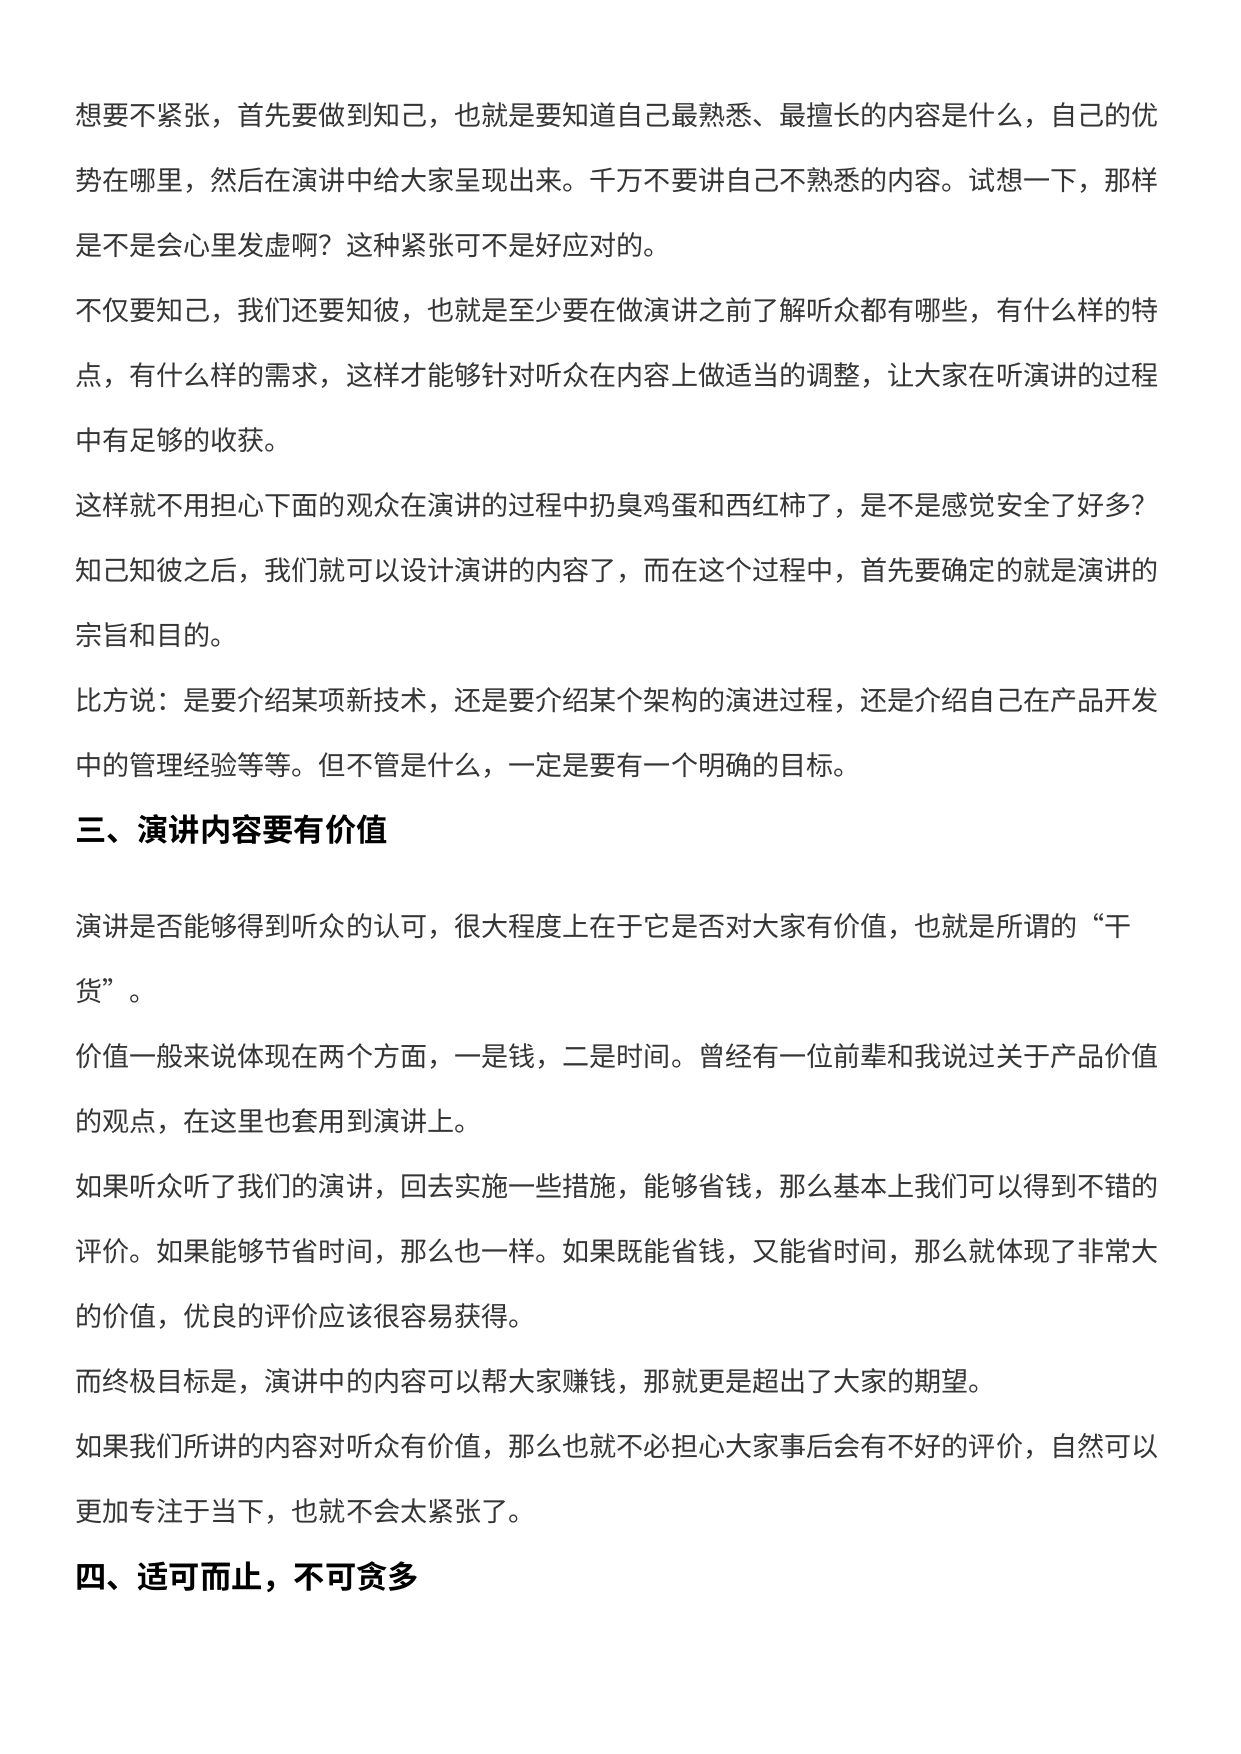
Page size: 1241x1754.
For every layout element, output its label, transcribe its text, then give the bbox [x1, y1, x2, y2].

text 三、演讲内容要有价值 [75, 796, 1165, 861]
text 如果我们所讲的内容对听众有价值，那么也就不必担心大家事后会有不好的评价，自然可以更加专注于当下，也就不会太紧张了。 [75, 1412, 1165, 1542]
text 而终极目标是，演讲中的内容可以帮大家赚钱，那就更是超出了大家的期望。 [75, 1347, 1165, 1412]
text 想要不紧张，首先要做到知己，也就是要知道自己最熟悉、最擅长的内容是什么，自己的优势在哪里，然后在演讲中给大家呈现出来。千万不要讲自己不熟悉的内容。试想一下，那样是不是会心里发虚啊？这种紧张可不是好应对的。 [75, 81, 1165, 276]
text 这样就不用担心下面的观众在演讲的过程中扔臭鸡蛋和西红柿了，是不是感觉安全了好多？ [75, 471, 1165, 536]
text 比方说：是要介绍某项新技术，还是要介绍某个架构的演进过程，还是介绍自己在产品开发中的管理经验等等。但不管是什么，一定是要有一个明确的目标。 [75, 666, 1165, 796]
text 四、适可而止，不可贪多 [75, 1542, 1165, 1607]
text 价值一般来说体现在两个方面，一是钱，二是时间。曾经有一位前辈和我说过关于产品价值的观点，在这里也套用到演讲上。 [75, 1022, 1165, 1152]
text 演讲是否能够得到听众的认可，很大程度上在于它是否对大家有价值，也就是所谓的“干货”。 [75, 892, 1165, 1022]
text 如果听众听了我们的演讲，回去实施一些措施，能够省钱，那么基本上我们可以得到不错的评价。如果能够节省时间，那么也一样。如果既能省钱，又能省时间，那么就体现了非常大的价值，优良的评价应该很容易获得。 [75, 1152, 1165, 1347]
text 知己知彼之后，我们就可以设计演讲的内容了，而在这个过程中，首先要确定的就是演讲的宗旨和目的。 [75, 536, 1165, 666]
text 不仅要知己，我们还要知彼，也就是至少要在做演讲之前了解听众都有哪些，有什么样的特点，有什么样的需求，这样才能够针对听众在内容上做适当的调整，让大家在听演讲的过程中有足够的收获。 [75, 276, 1165, 471]
